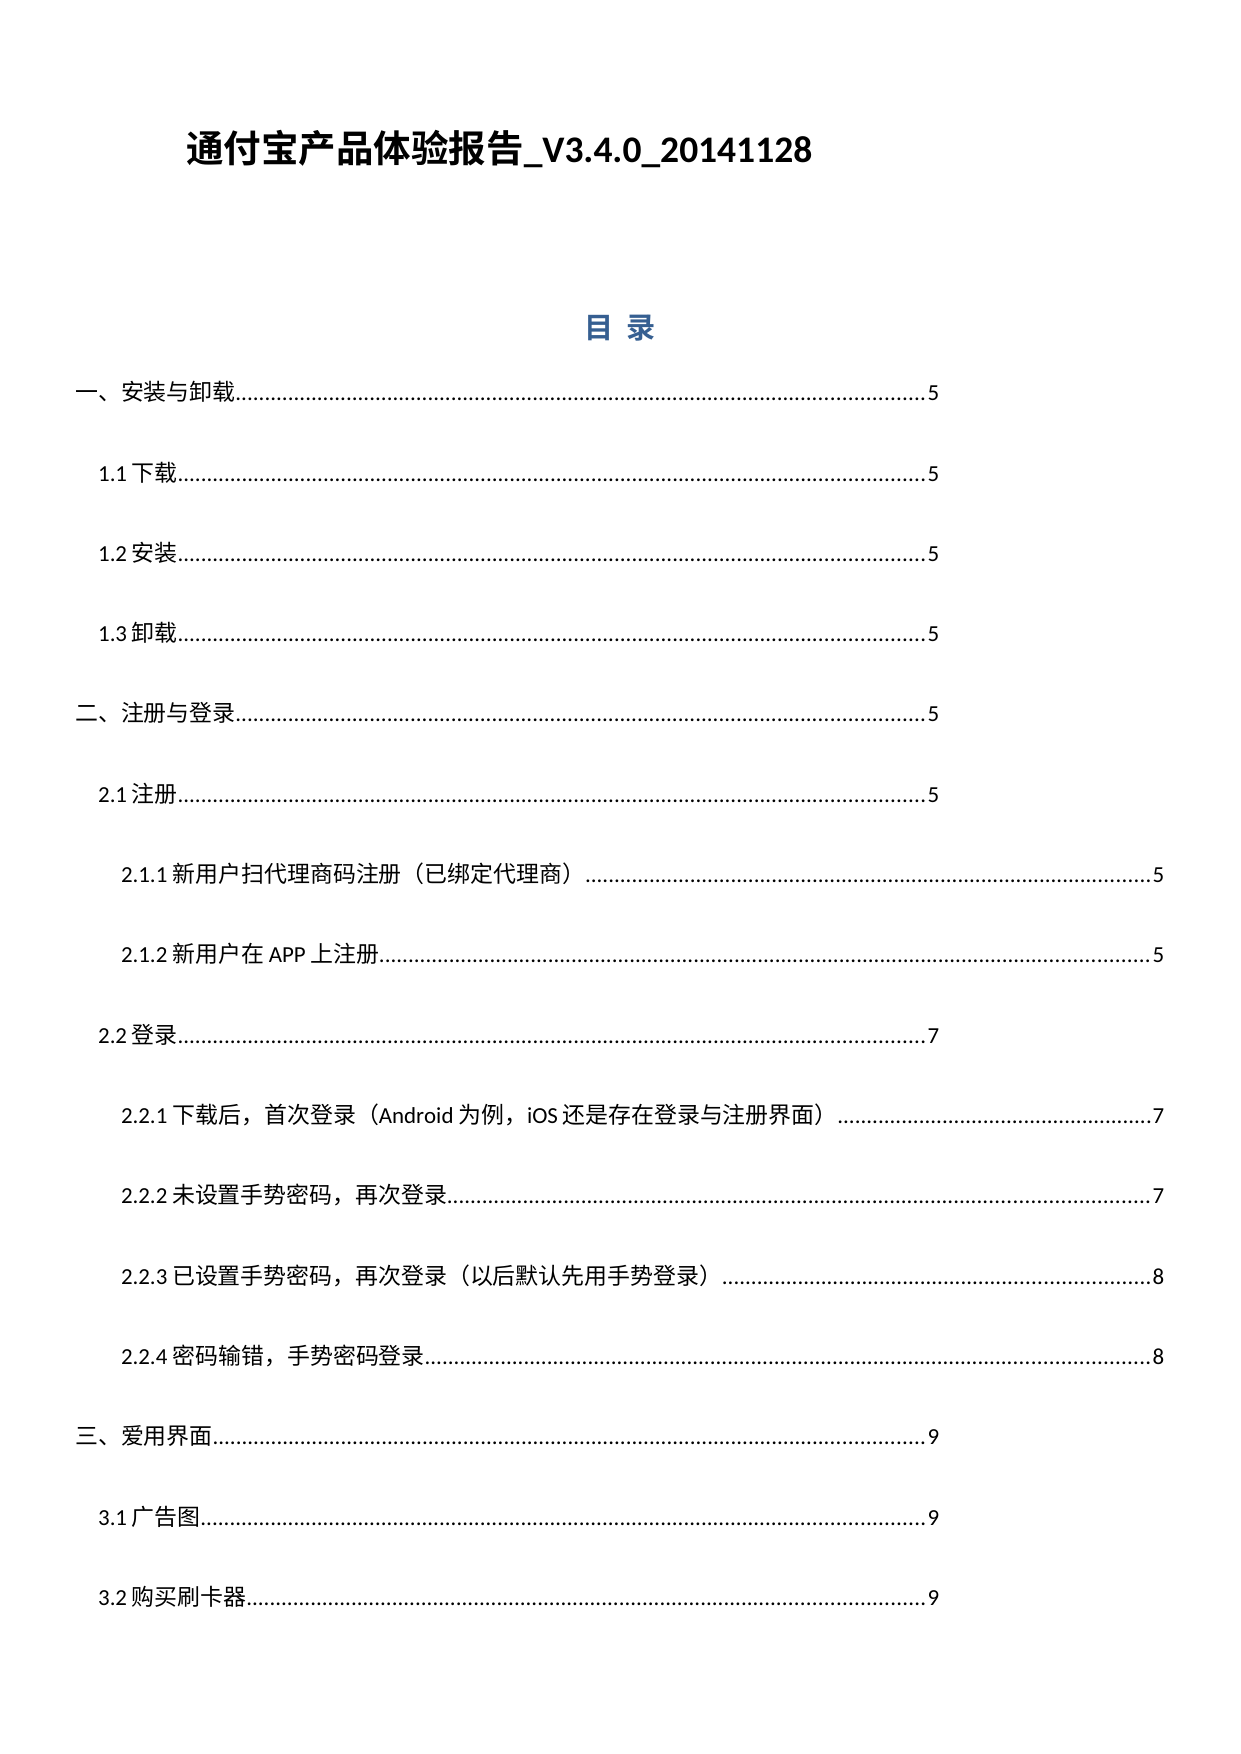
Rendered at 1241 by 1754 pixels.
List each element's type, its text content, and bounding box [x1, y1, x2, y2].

text 通付宝产品体验报告_V3.4.0_20141128 [75, 113, 1165, 178]
